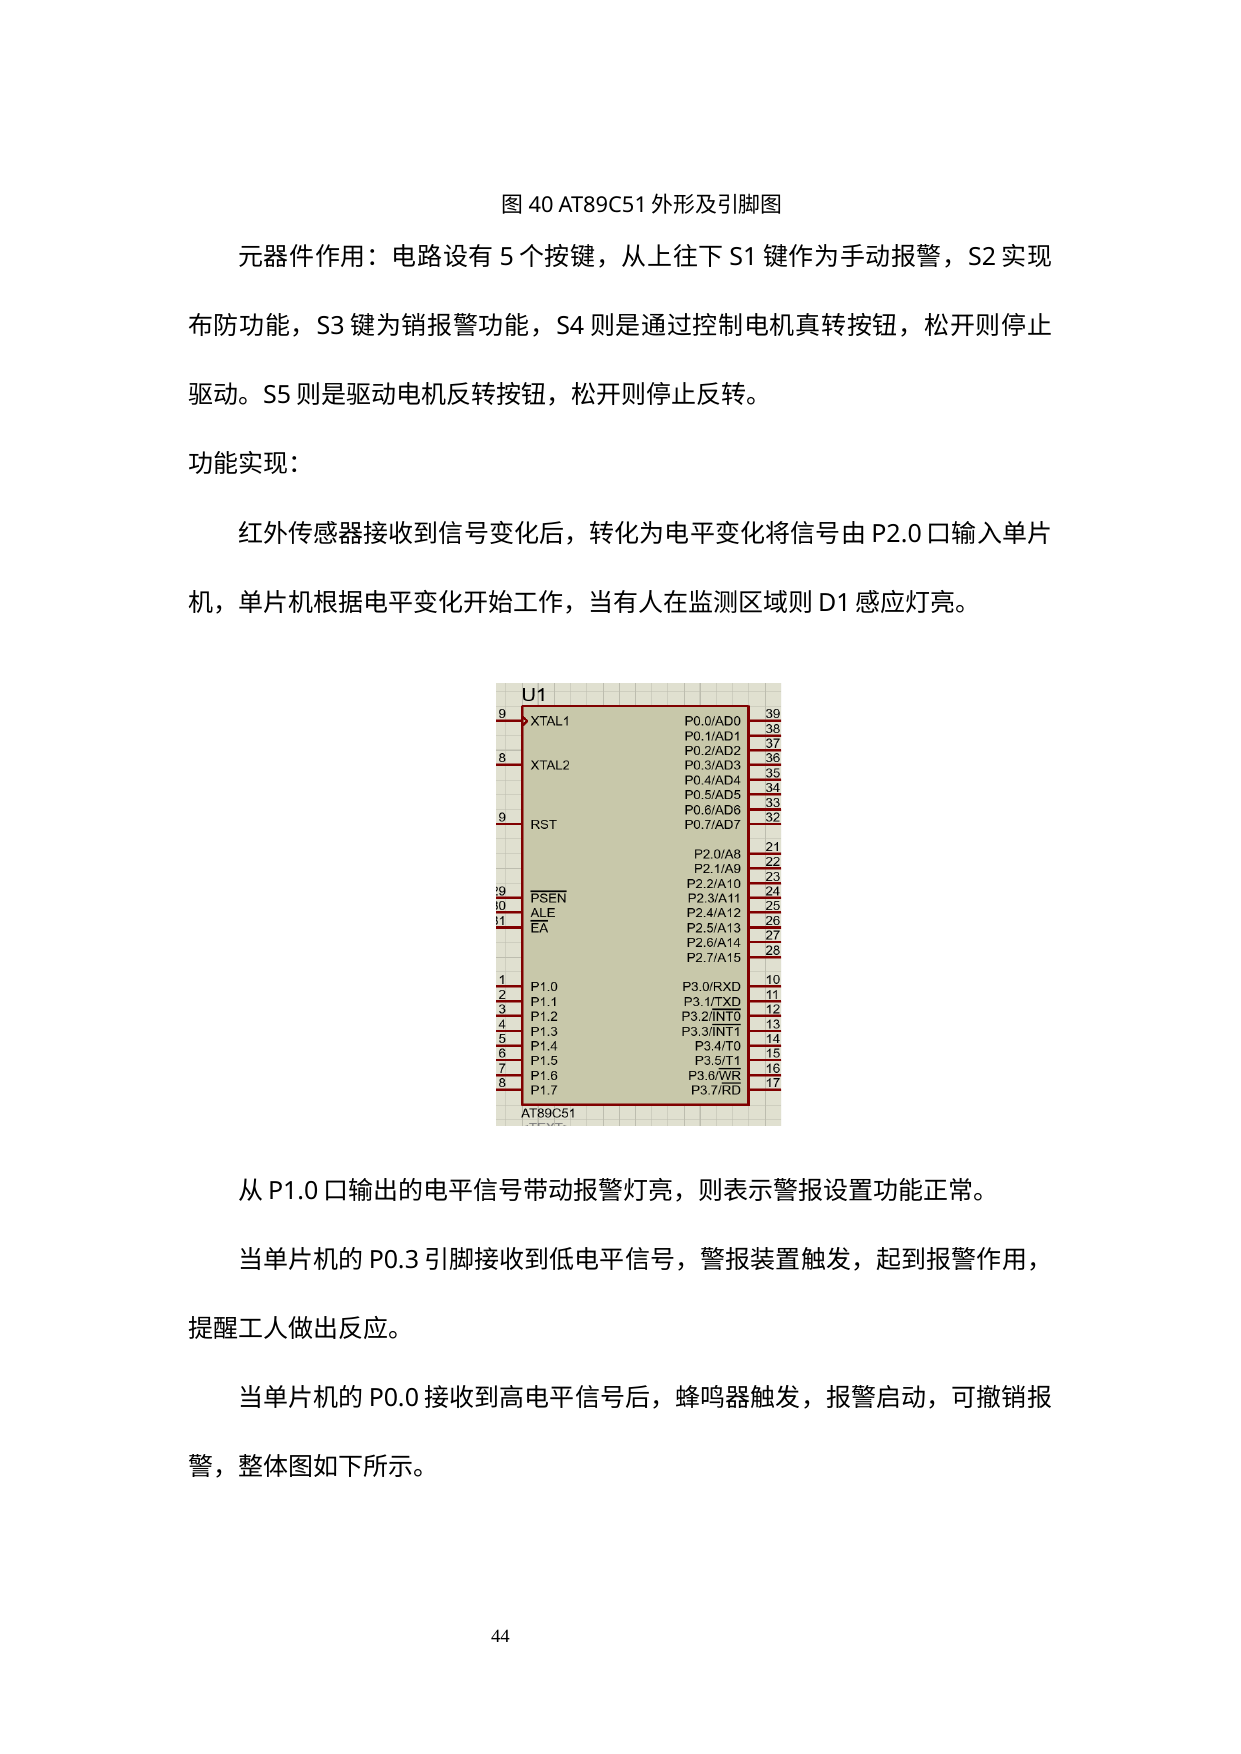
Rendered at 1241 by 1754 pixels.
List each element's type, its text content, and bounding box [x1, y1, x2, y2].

text 图 40 AT89C51外形及引脚图 [188, 185, 1052, 220]
text 红外传感器接收到信号变化后，转化为电平变化将信号由P2.0口输入单片机，单片机根据电平变化开始工作，当有人在监测区域则D1感应灯亮。 [188, 497, 1052, 635]
text 当单片机的P0.0接收到高电平信号后，蜂鸣器触发，报警启动，可撤销报警，整体图如下所示。 [188, 1361, 1052, 1499]
text 元器件作用：电路设有5个按键，从上往下S1键作为手动报警，S2实现布防功能，S3键为销报警功能，S4则是通过控制电机真转按钮，松开则停止驱动。S5则是驱动电机反转按钮，松开则停止反转。 [188, 220, 1052, 427]
text 从P1.0口输出的电平信号带动报警灯亮，则表示警报设置功能正常。 [188, 635, 1052, 1223]
text 当单片机的P0.3引脚接收到低电平信号，警报装置触发，起到报警作用，提醒工人做出反应。 [188, 1223, 1052, 1361]
text 功能实现： [188, 427, 1052, 497]
picture [496, 683, 782, 1126]
